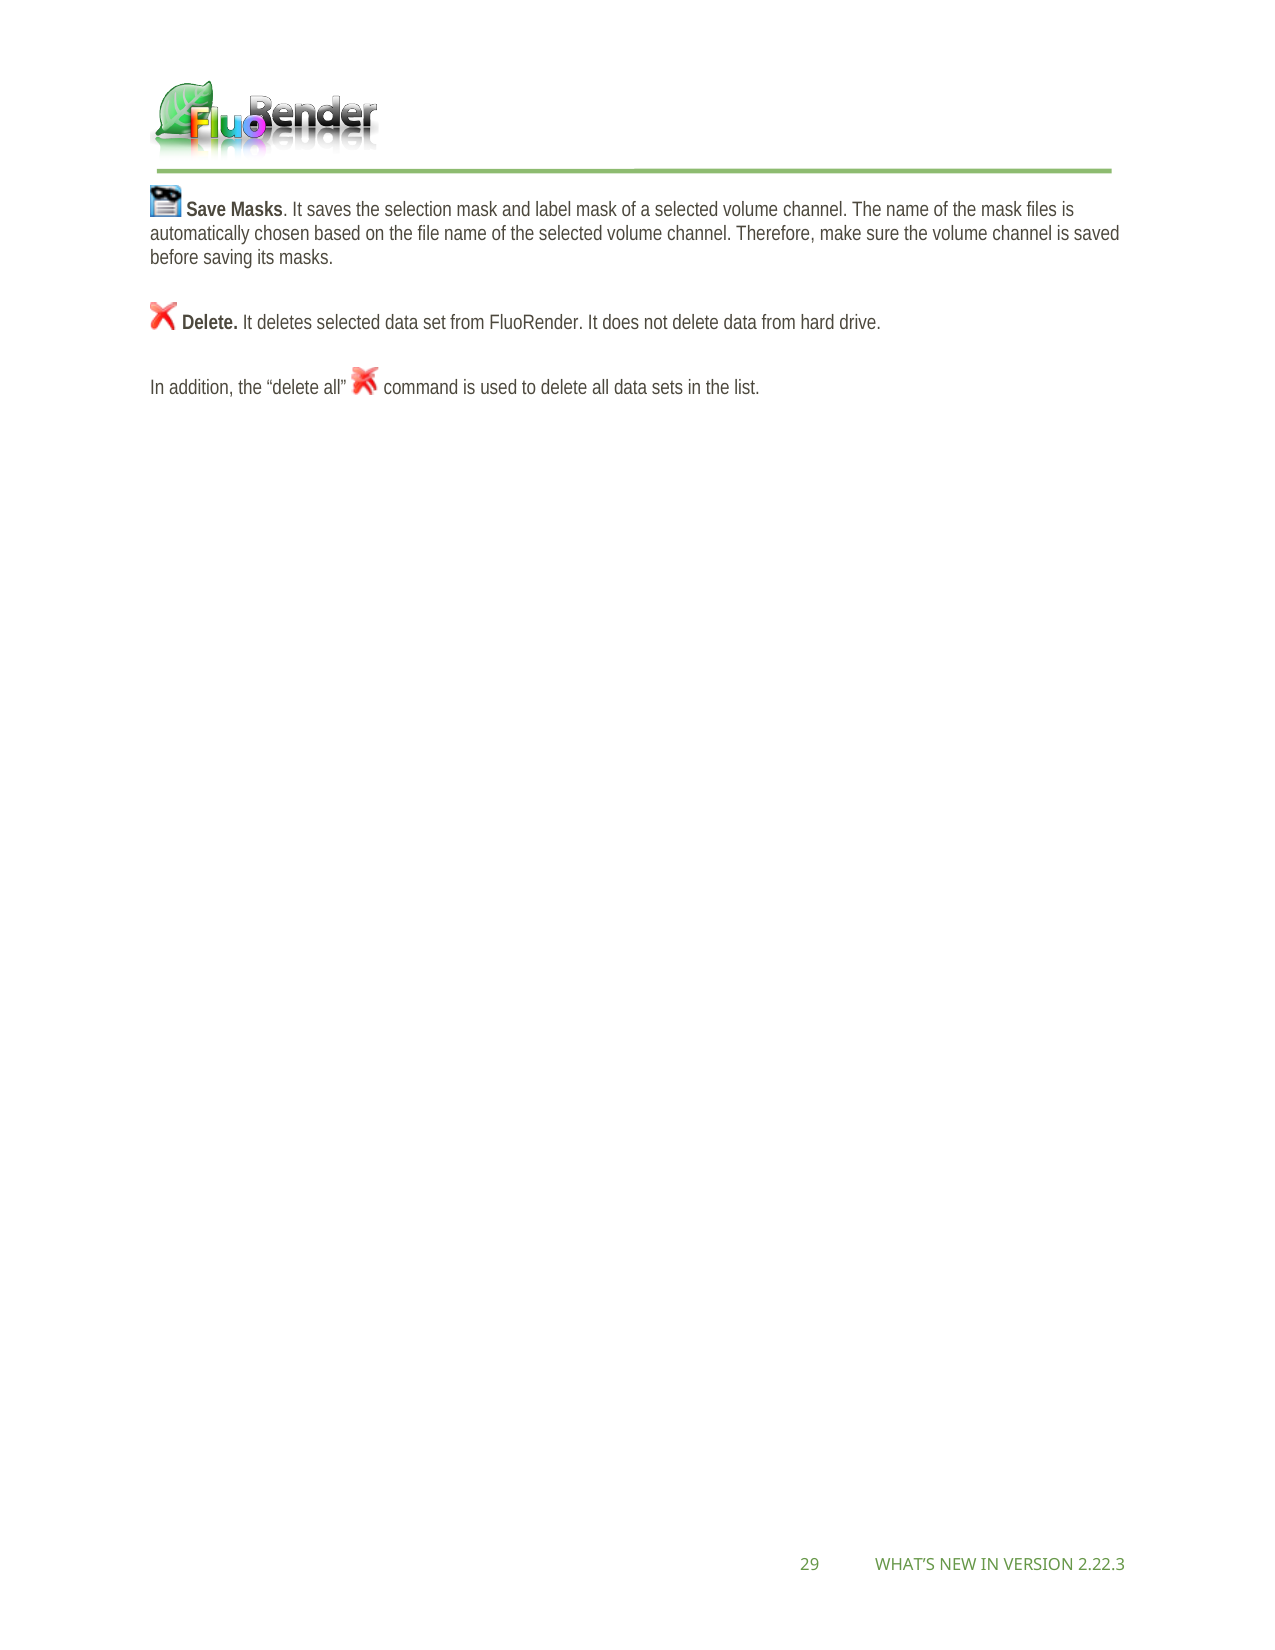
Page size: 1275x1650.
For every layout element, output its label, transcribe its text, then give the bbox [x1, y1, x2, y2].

text Save Masks. It saves the selection mask and label mask of a selected volume channel. The name of the mask files is automatically chosen based on the file name of the selected volume channel. Therefore, make sure the volume channel is saved before saving its masks. [150, 185, 1125, 269]
picture [150, 302, 177, 330]
picture [150, 75, 379, 162]
text In addition, the “delete all” command is used to delete all data sets in the list. [150, 367, 1125, 399]
picture [150, 185, 182, 217]
text Delete. It deletes selected data set from FluoRender. It does not delete data from hard drive. [150, 302, 1125, 334]
picture [351, 367, 379, 395]
